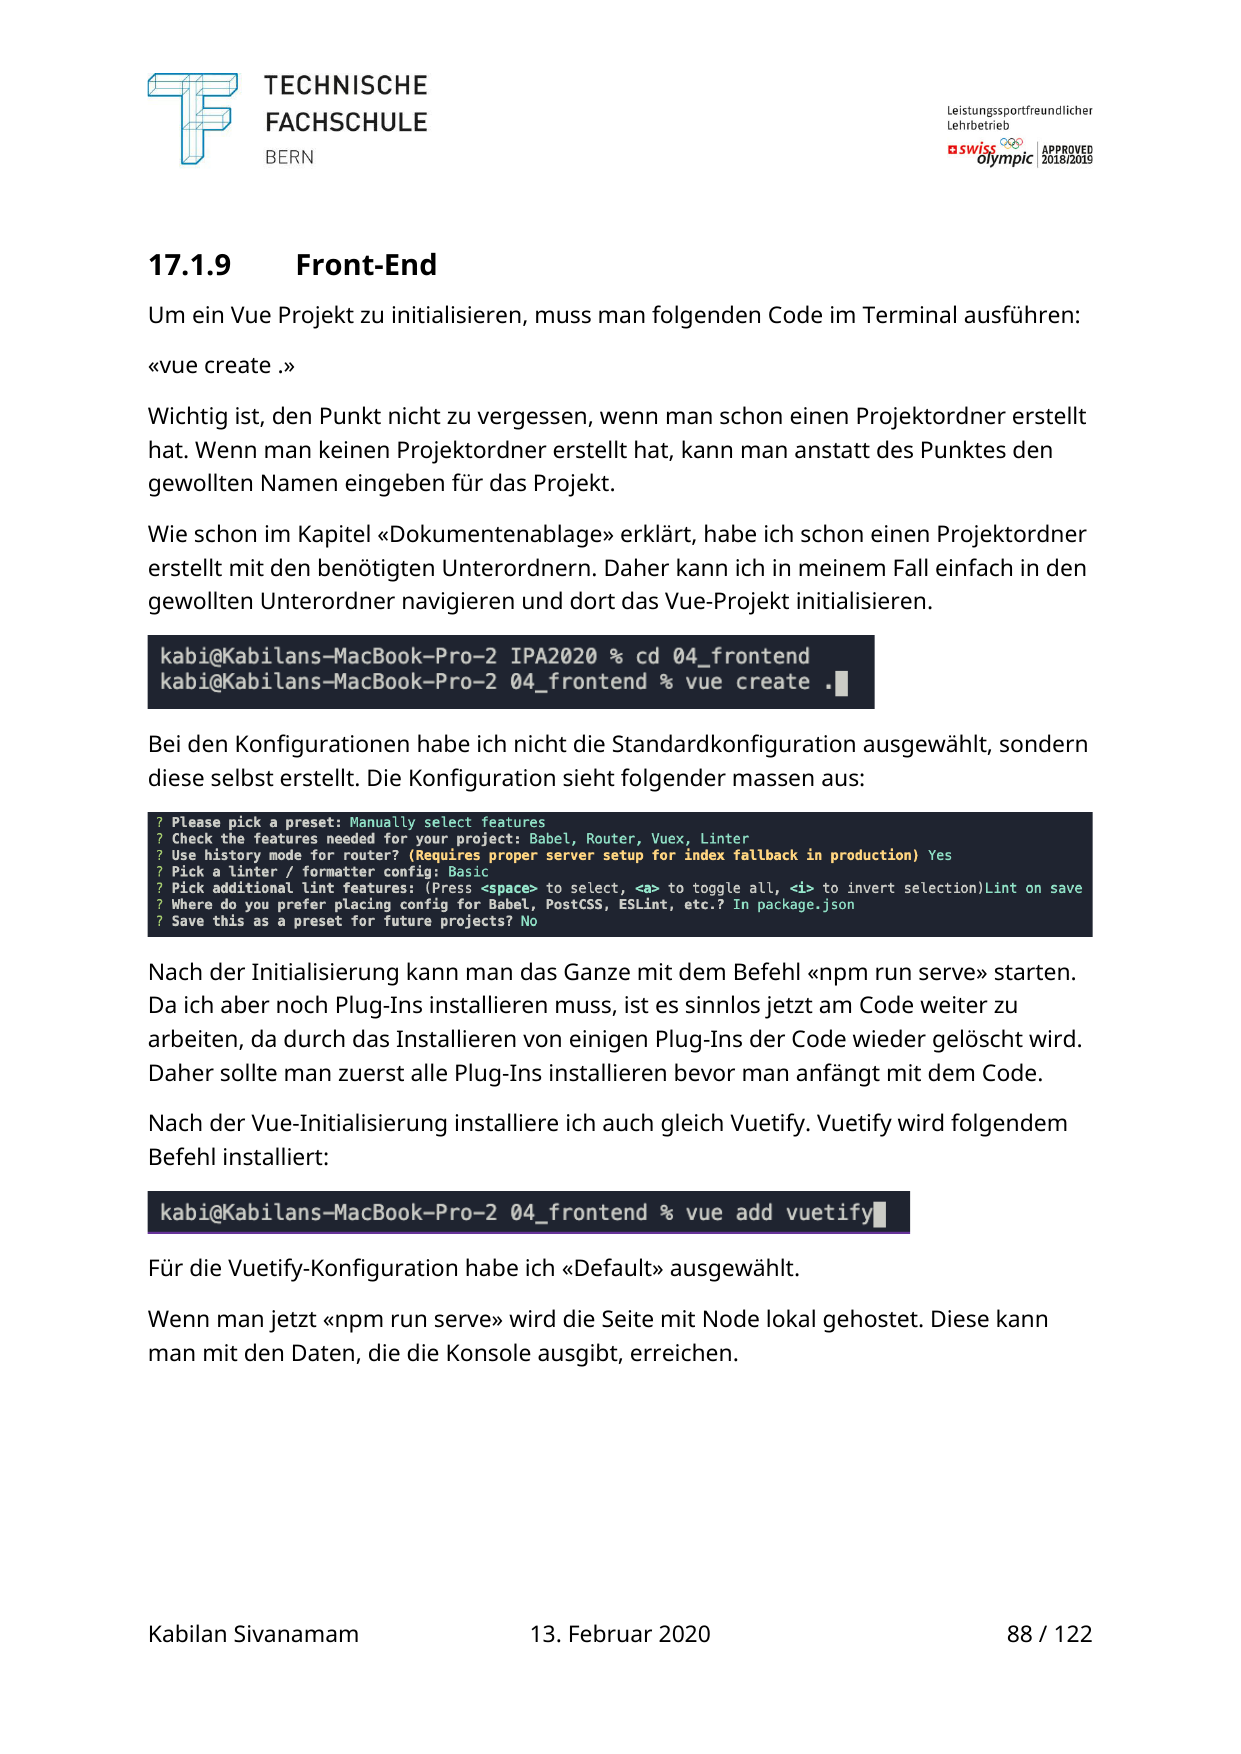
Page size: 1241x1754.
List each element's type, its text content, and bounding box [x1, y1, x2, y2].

text Nach der Initialisierung kann man das Ganze mit dem Befehl «npm run serve» starten. Da ich aber noch Plug-Ins installieren muss, ist es sinnlos jetzt am Code weiter zu arbeiten, da durch das Installieren von einigen Plug-Ins der Code wieder gelöscht wird. Daher sollte man zuerst alle Plug-Ins installieren bevor man anfängt mit dem Code. [148, 956, 1093, 1088]
picture [147, 73, 1093, 196]
text Um ein Vue Projekt zu initialisieren, muss man folgenden Code im Terminal ausführen: [148, 299, 1093, 330]
text Wichtig ist, den Punkt nicht zu vergessen, wenn man schon einen Projektordner erstellt hat. Wenn man keinen Projektordner erstellt hat, kann man anstatt des Punktes den gewollten Namen eingeben für das Projekt. [148, 400, 1093, 499]
picture [147, 812, 1093, 937]
text «vue create .» [148, 349, 1093, 381]
picture [147, 635, 875, 709]
text Bei den Konfigurationen habe ich nicht die Standardkonfiguration ausgewählt, sondern diese selbst erstellt. Die Konfiguration sieht folgender massen aus: [148, 728, 1093, 793]
text Wenn man jetzt «npm run serve» wird die Seite mit Node lokal gehostet. Diese kann man mit den Daten, die die Konsole ausgibt, erreichen. [148, 1303, 1093, 1368]
subtitle Front-End [148, 244, 1093, 283]
text Nach der Vue-Initialisierung installiere ich auch gleich Vuetify. Vuetify wird folgendem Befehl installiert: [148, 1107, 1093, 1172]
text Für die Vuetify-Konfiguration habe ich «Default» ausgewählt. [148, 1252, 1093, 1284]
text Wie schon im Kapitel «Dokumentenablage» erklärt, habe ich schon einen Projektordner erstellt mit den benötigten Unterordnern. Daher kann ich in meinem Fall einfach in den gewollten Unterordner navigieren und dort das Vue-Projekt initialisieren. [148, 518, 1093, 617]
picture [147, 1191, 910, 1234]
